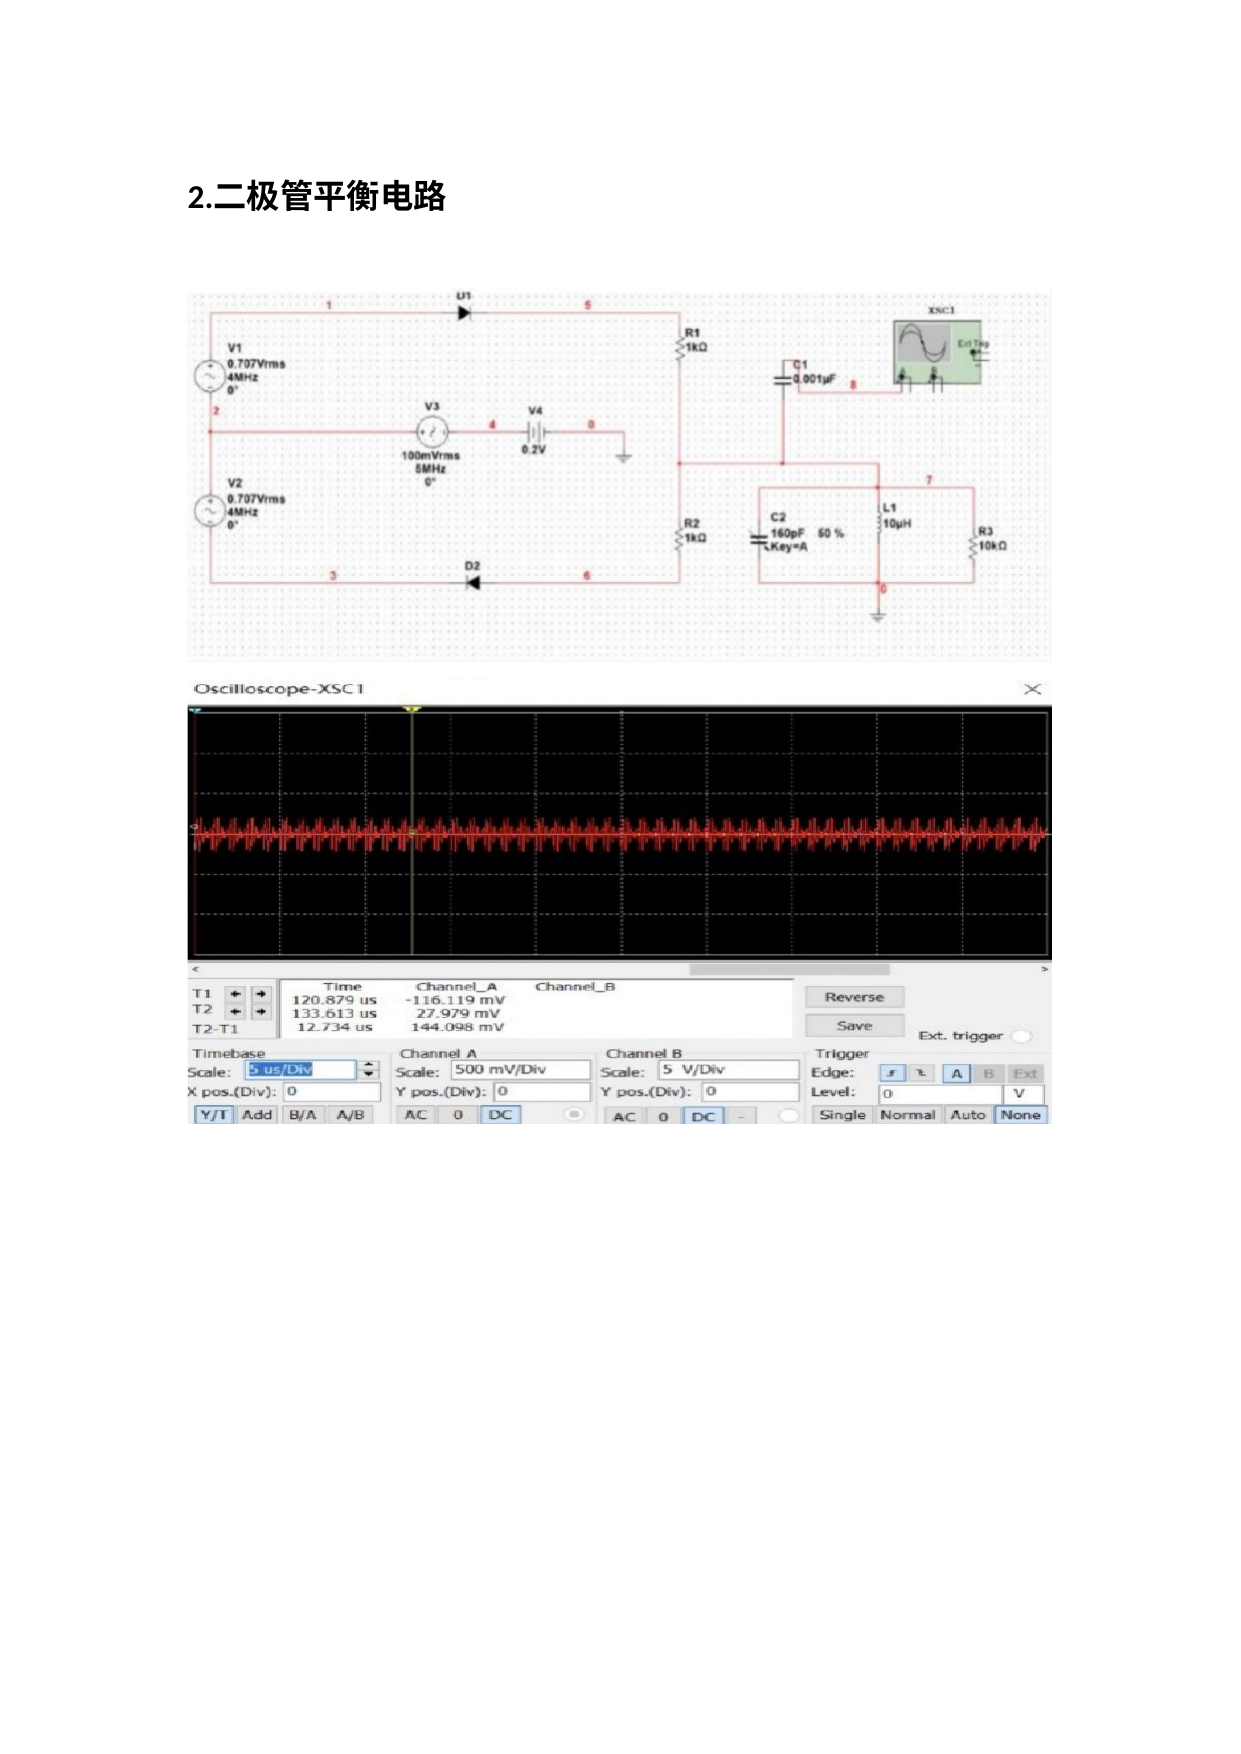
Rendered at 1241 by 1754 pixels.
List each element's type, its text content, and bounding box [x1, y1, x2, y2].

picture [187, 288, 1052, 662]
picture [187, 678, 1052, 1124]
subtitle 2.二极管平衡电路 [187, 162, 1053, 227]
